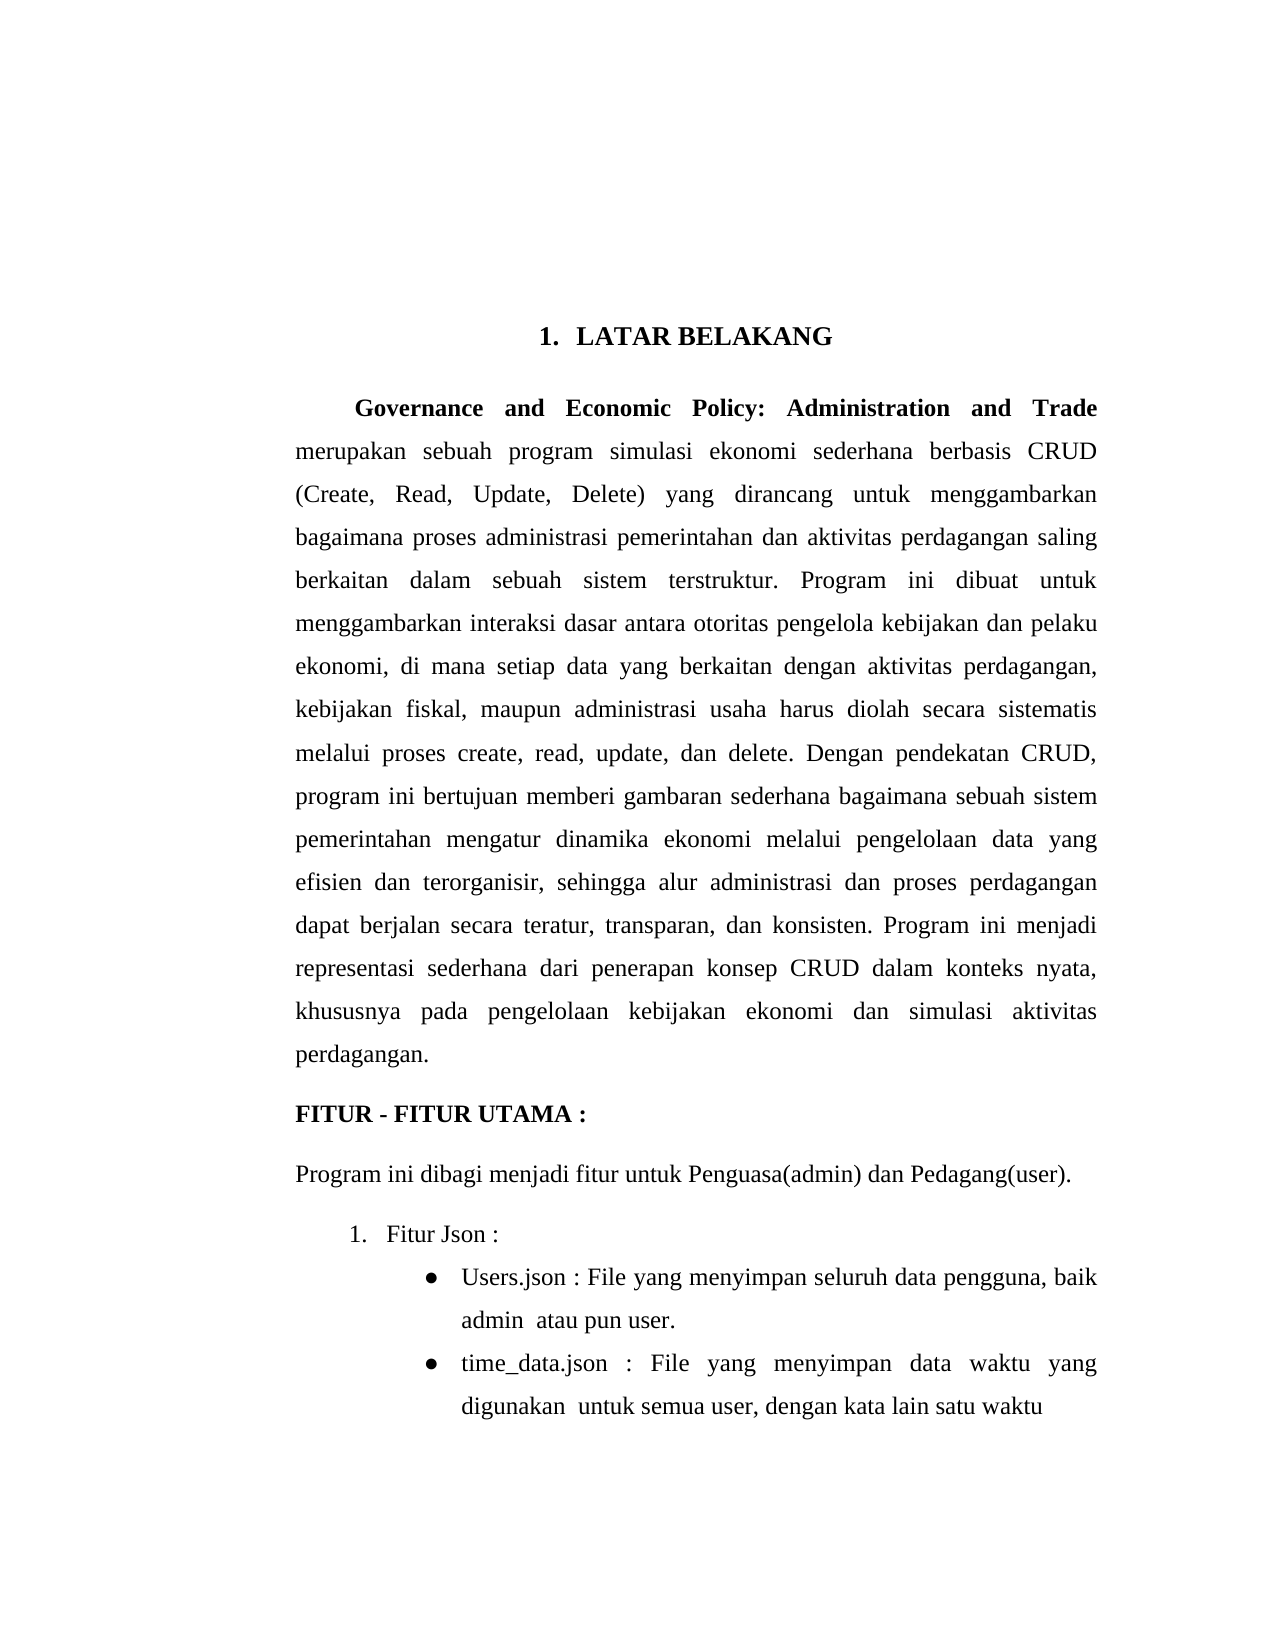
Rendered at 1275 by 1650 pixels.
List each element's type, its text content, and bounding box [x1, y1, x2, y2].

list time_data.json : File yang menyimpan data waktu yang digunakan untuk semua user, dengan kata lain satu waktu [424, 1348, 1098, 1420]
list Fitur Json : [349, 1219, 1098, 1248]
list Users.json : File yang menyimpan seluruh data pengguna, baik admin atau pun user. [424, 1262, 1098, 1334]
subtitle LATAR BELAKANG [274, 321, 1098, 352]
text Program ini dibagi menjadi fitur untuk Penguasa(admin) dan Pedagang(user). [295, 1159, 1098, 1188]
text FITUR - FITUR UTAMA : [295, 1099, 1098, 1128]
text Governance and Economic Policy: Administration and Trade merupakan sebuah program simulasi ekonomi sederhana berbasis CRUD (Create, Read, Update, Delete) yang dirancang untuk menggambarkan bagaimana proses administrasi pemerintahan dan aktivitas perdagangan saling berkaitan dalam sebuah sistem terstruktur. Program ini dibuat untuk menggambarkan interaksi dasar antara otoritas pengelola kebijakan dan pelaku ekonomi, di mana setiap data yang berkaitan dengan aktivitas perdagangan, kebijakan fiskal, maupun administrasi usaha harus diolah secara sistematis melalui proses create, read, update, dan delete. Dengan pendekatan CRUD, program ini bertujuan memberi gambaran sederhana bagaimana sebuah sistem pemerintahan mengatur dinamika ekonomi melalui pengelolaan data yang efisien dan terorganisir, sehingga alur administrasi dan proses perdagangan dapat berjalan secara teratur, transparan, dan konsisten. Program ini menjadi representasi sederhana dari penerapan konsep CRUD dalam konteks nyata, khususnya pada pengelolaan kebijakan ekonomi dan simulasi aktivitas perdagangan. [295, 393, 1098, 1068]
